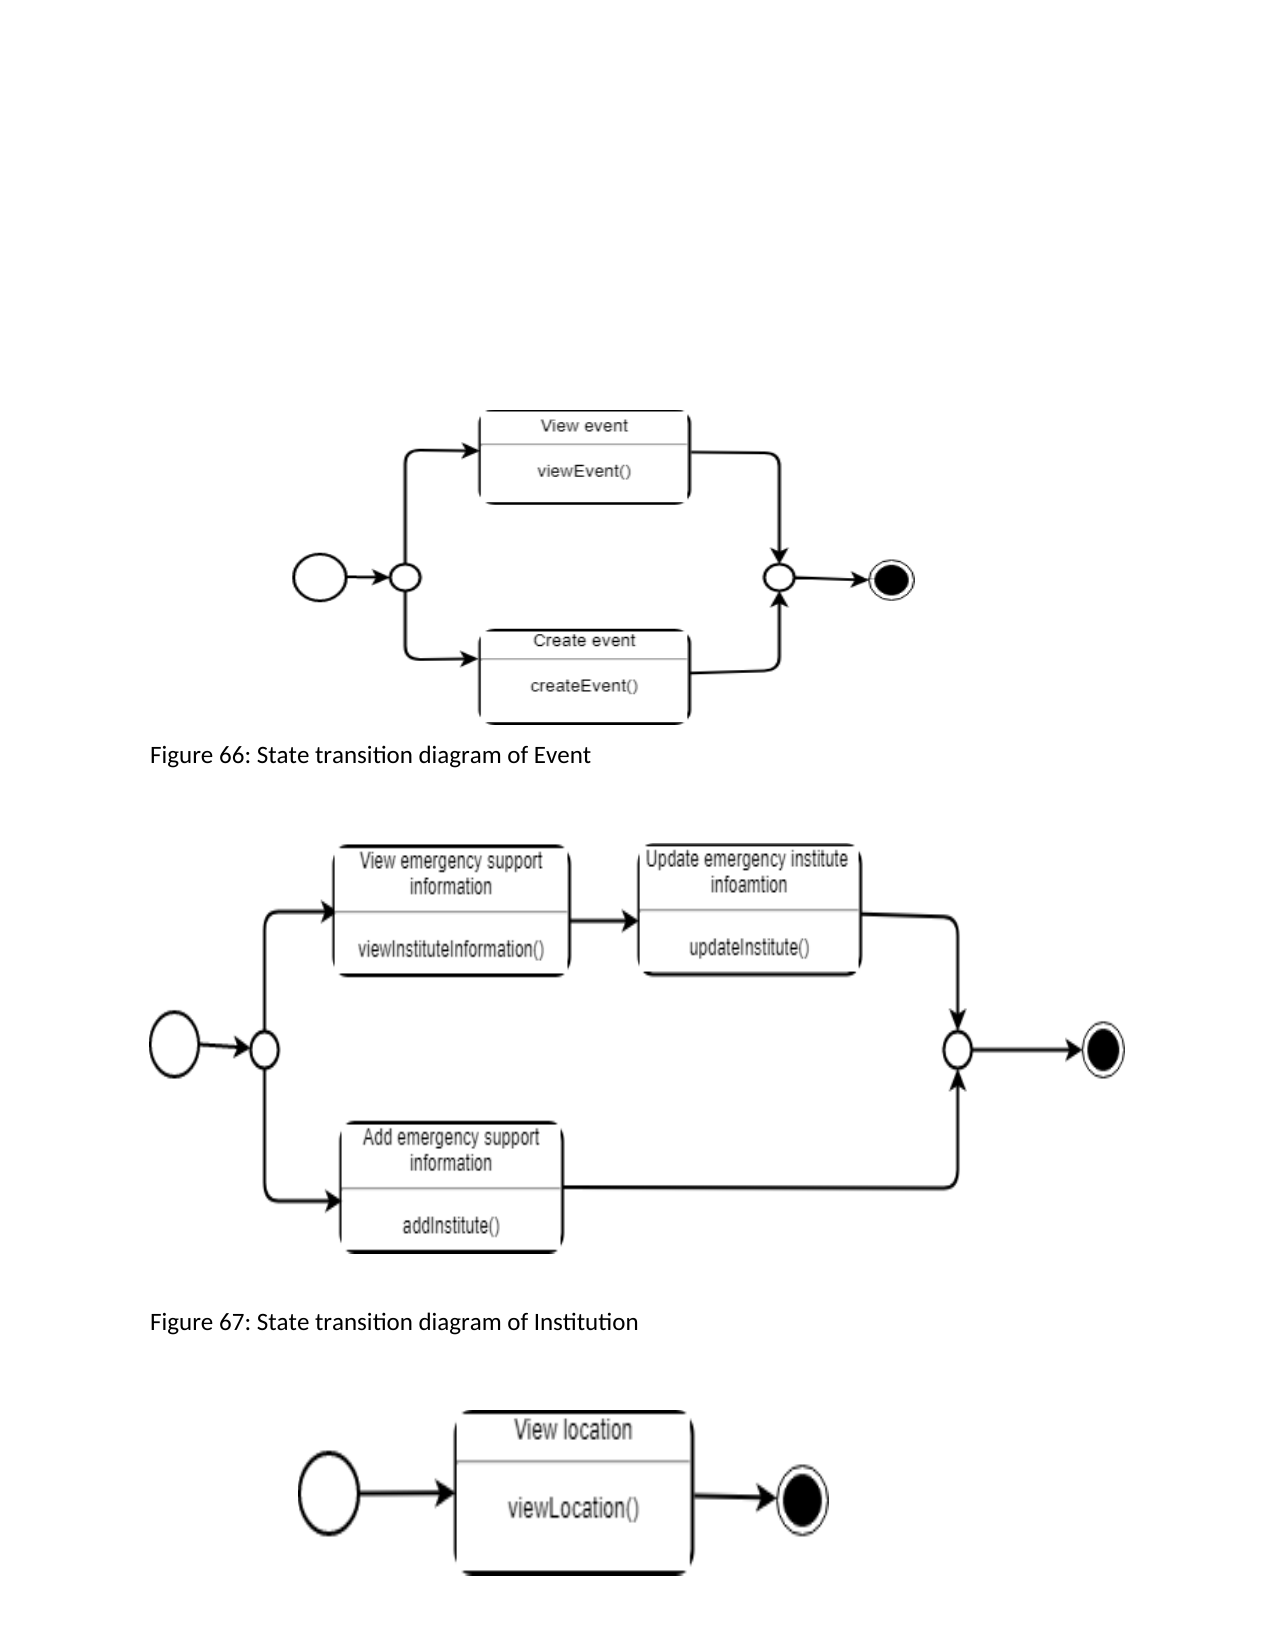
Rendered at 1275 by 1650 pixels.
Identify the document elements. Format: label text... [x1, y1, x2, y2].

picture [298, 1410, 829, 1576]
picture [149, 843, 1125, 1254]
title Figure 67: State transition diagram of Institution [150, 1306, 1125, 1337]
title Figure 66: State transition diagram of Event [150, 739, 1125, 770]
picture [291, 410, 915, 725]
